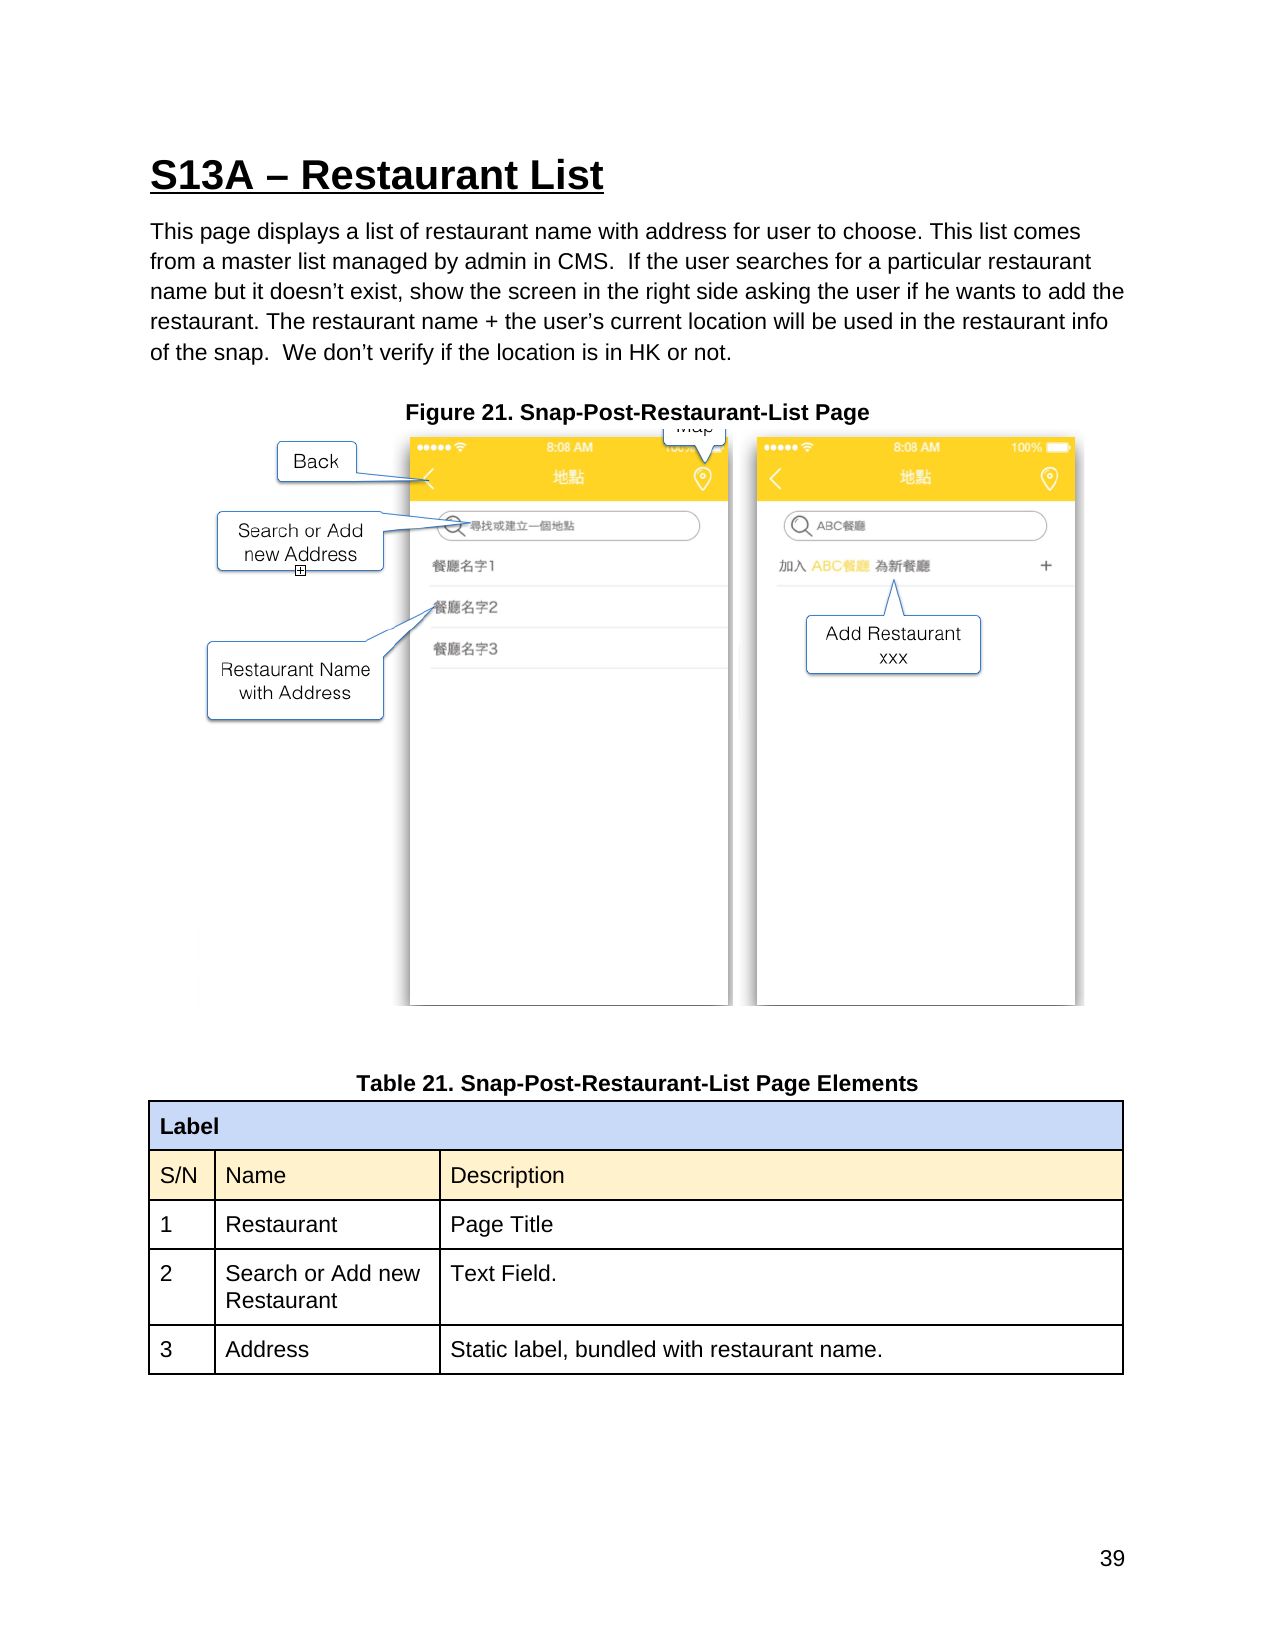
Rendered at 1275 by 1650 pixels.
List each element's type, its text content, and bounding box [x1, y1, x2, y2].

picture [190, 429, 1085, 1006]
table_cell 3 [150, 1326, 214, 1373]
table_cell Text Field. [441, 1250, 1122, 1323]
table_header Label [150, 1102, 1122, 1149]
table_cell 2 [150, 1250, 214, 1323]
table_cell Page Title [441, 1201, 1122, 1248]
table_cell 1 [150, 1201, 214, 1248]
table_cell S/N [150, 1151, 214, 1199]
subtitle S13A – Restaurant List [150, 150, 1125, 198]
table_cell Name [216, 1151, 439, 1199]
text Figure 21. Snap-Post-Restaurant-List Page [150, 399, 1125, 425]
table_cell Address [216, 1326, 439, 1373]
table_cell Restaurant [216, 1201, 439, 1248]
table_cell Static label, bundled with restaurant name. [441, 1326, 1122, 1373]
text This page displays a list of restaurant name with address for user to choose. This list comes from a master list managed by admin in CMS. If the user searches for a particular restaurant name but it doesn’t exist, show the screen in the right side asking the user if he wants to add the restaurant. The restaurant name + the user’s current location will be used in the restaurant info of the snap. We don’t verify if the location is in HK or not. [150, 218, 1125, 365]
table_cell Description [441, 1151, 1122, 1199]
text Table 21. Snap-Post-Restaurant-List Page Elements [150, 1070, 1125, 1096]
table_cell Search or Add new Restaurant [216, 1250, 439, 1323]
